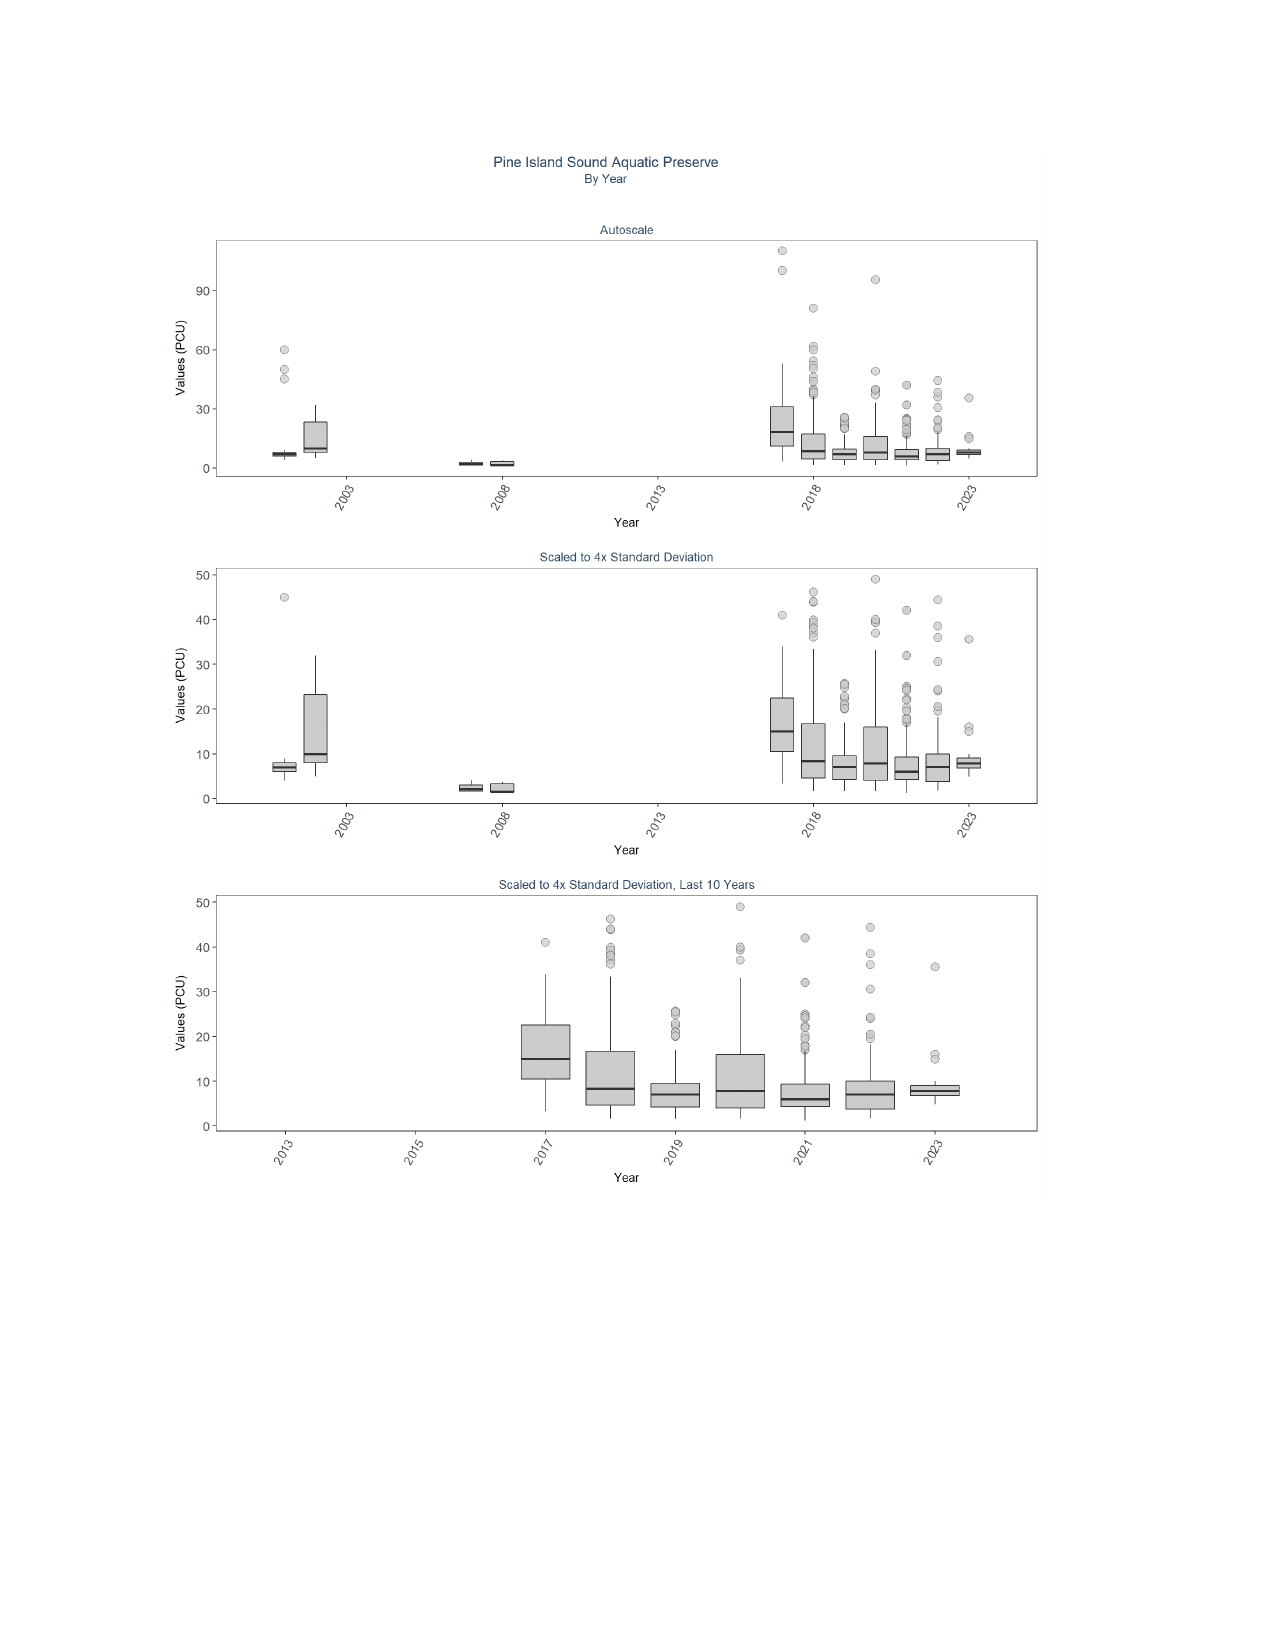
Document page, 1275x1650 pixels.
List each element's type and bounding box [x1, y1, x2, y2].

picture [168, 150, 1044, 1200]
